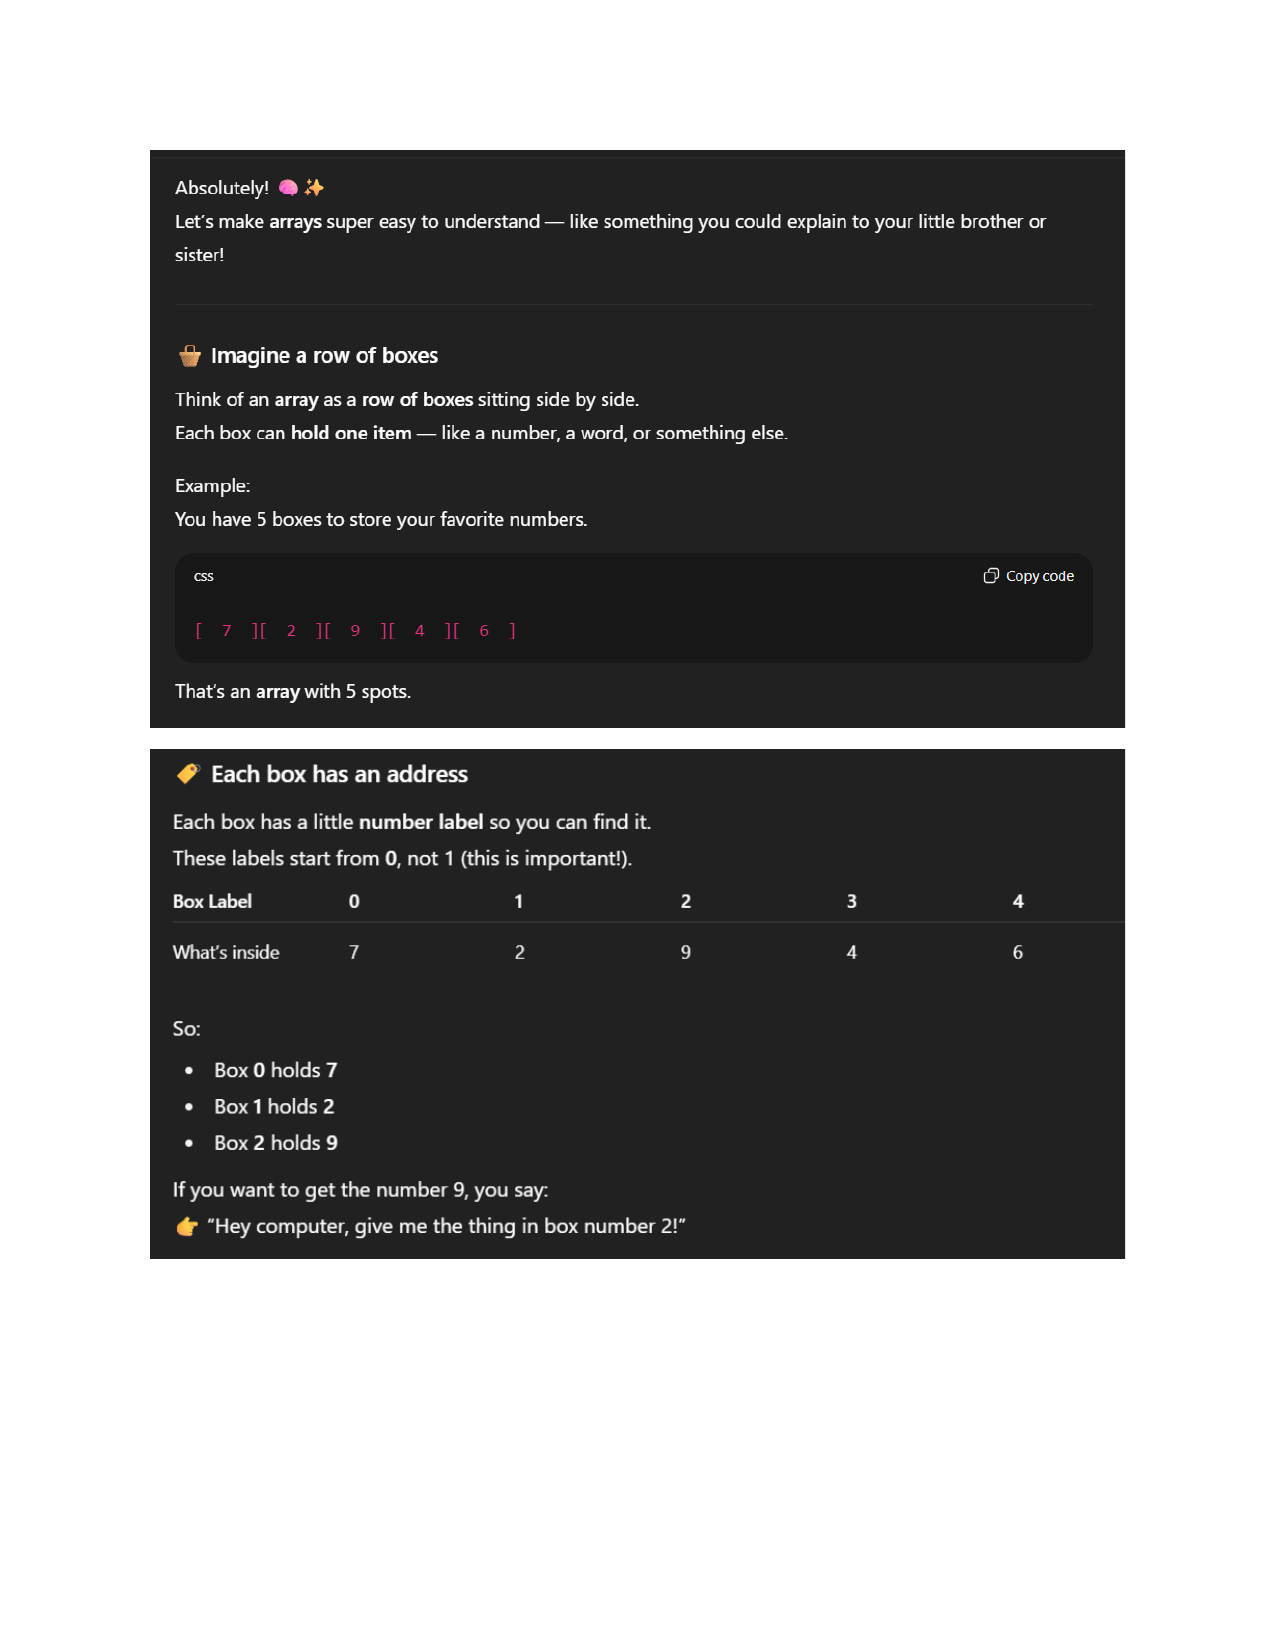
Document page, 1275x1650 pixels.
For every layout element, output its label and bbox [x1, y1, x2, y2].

picture [150, 150, 1125, 728]
picture [150, 749, 1125, 1259]
